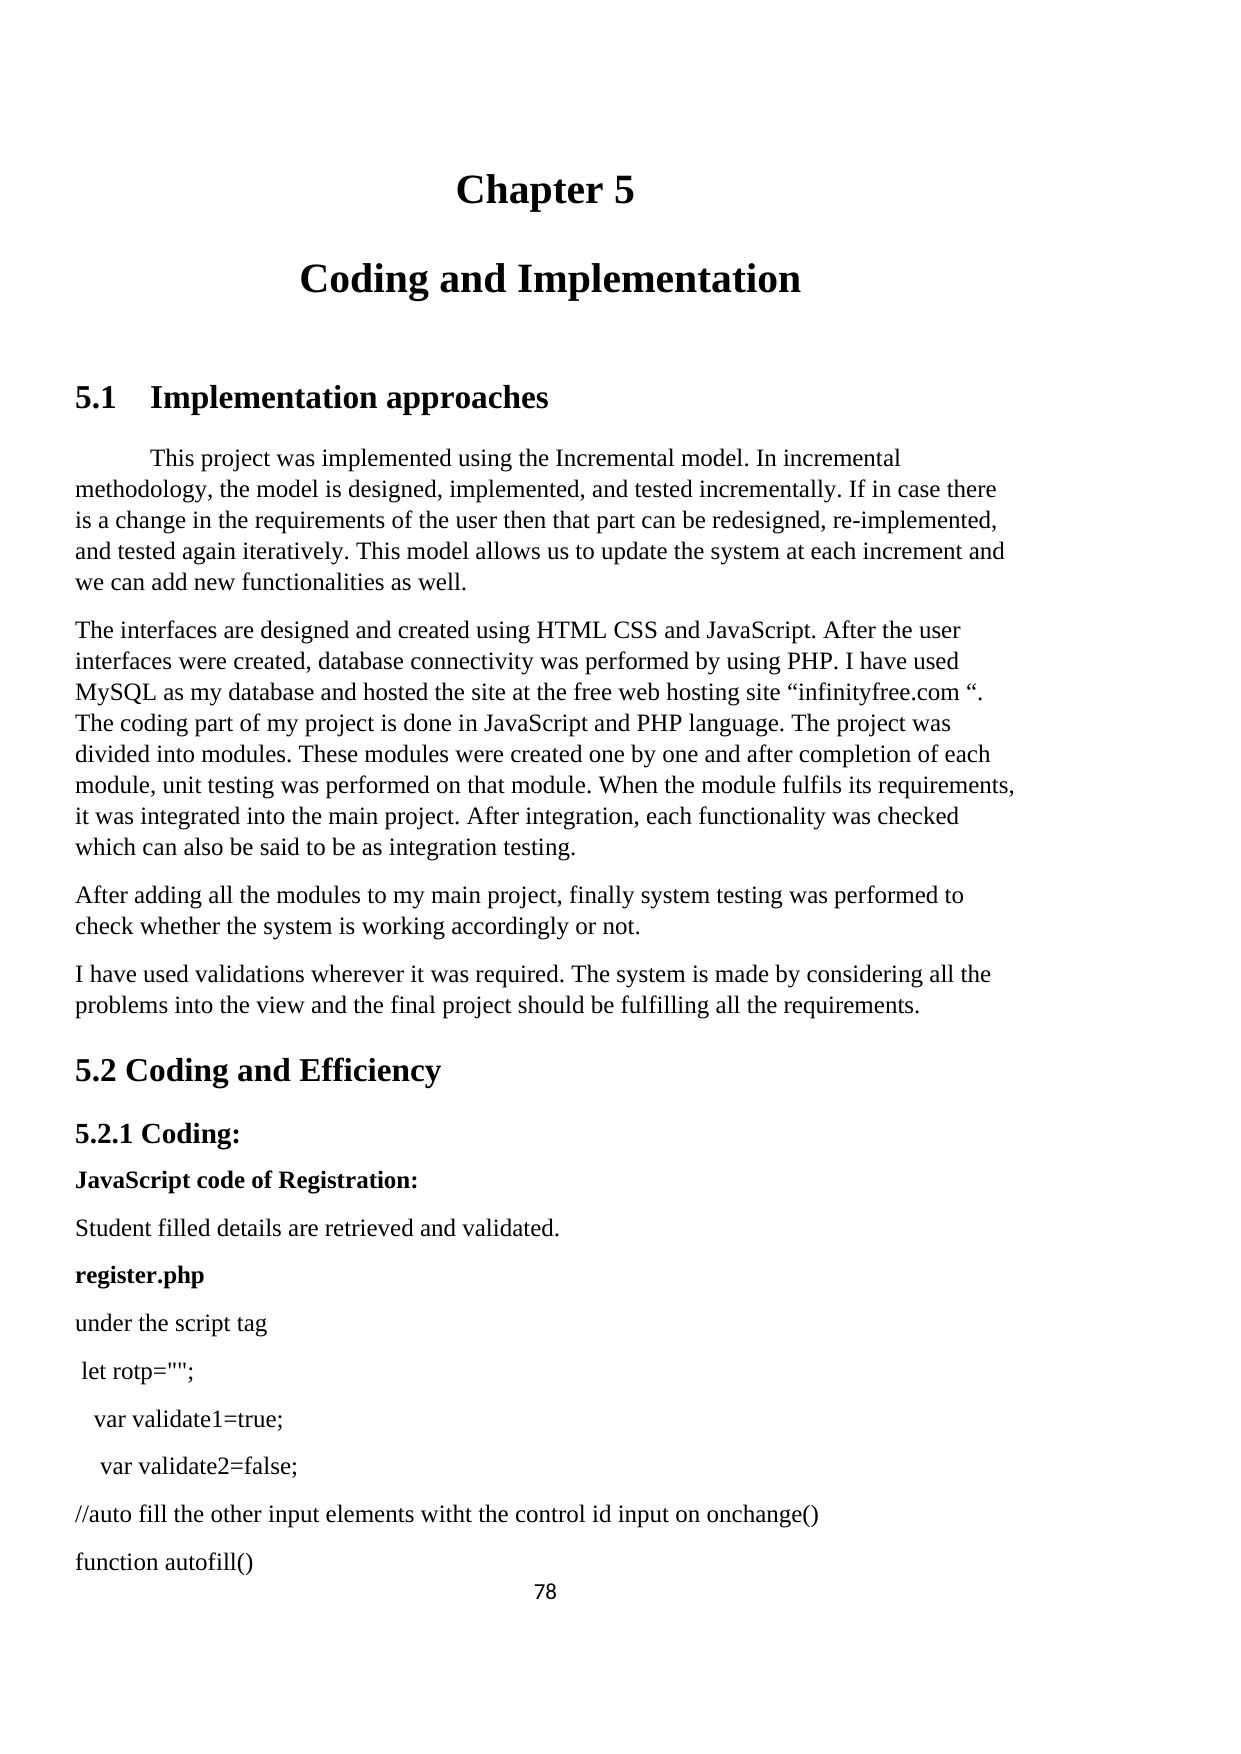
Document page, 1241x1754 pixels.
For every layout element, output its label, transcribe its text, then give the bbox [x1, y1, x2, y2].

text JavaScript code of Registration: [75, 1165, 1015, 1194]
text under the script tag [75, 1308, 1015, 1337]
subtitle 5.2 Coding and Efficiency [75, 1050, 1015, 1088]
subtitle 5.1 Implementation approaches [75, 377, 1015, 415]
text The interfaces are designed and created using HTML CSS and JavaScript. After the user interfaces were created, database connectivity was performed by using PHP. I have used MySQL as my database and hosted the site at the free web hosting site “infinityfree.com “. The coding part of my project is done in JavaScript and PHP language. The project was divided into modules. These modules were created one by one and after completion of each module, unit testing was performed on that module. When the module fulfils its requirements, it was integrated into the main project. After integration, each functionality was checked which can also be said to be as integration testing. [75, 615, 1015, 861]
text I have used validations wherever it was required. The system is made by considering all the problems into the view and the final project should be fulfilling all the requirements. [75, 959, 1015, 1019]
text This project was implemented using the Incremental model. In incremental methodology, the model is designed, implemented, and tested incrementally. If in case there is a change in the requirements of the user then that part can be redesigned, re-implemented, and tested again iteratively. This model allows us to update the system at each increment and we can add new functionalities as well. [75, 443, 1015, 596]
text var validate1=true; [75, 1404, 1015, 1432]
subtitle 5.2.1 Coding: [75, 1116, 1015, 1150]
text let rotp=""; [75, 1356, 1015, 1385]
text Student filled details are retrieved and validated. [75, 1213, 1015, 1242]
text After adding all the modules to my main project, finally system testing was performed to check whether the system is working accordingly or not. [75, 880, 1015, 940]
subtitle Coding and Implementation [75, 253, 1015, 301]
text function autofill() [75, 1547, 1015, 1576]
text //auto fill the other input elements witht the control id input on onchange() [75, 1499, 1015, 1528]
text var validate2=false; [75, 1451, 1015, 1480]
subtitle Chapter 5 [75, 164, 1015, 212]
text register.php [75, 1261, 1015, 1289]
